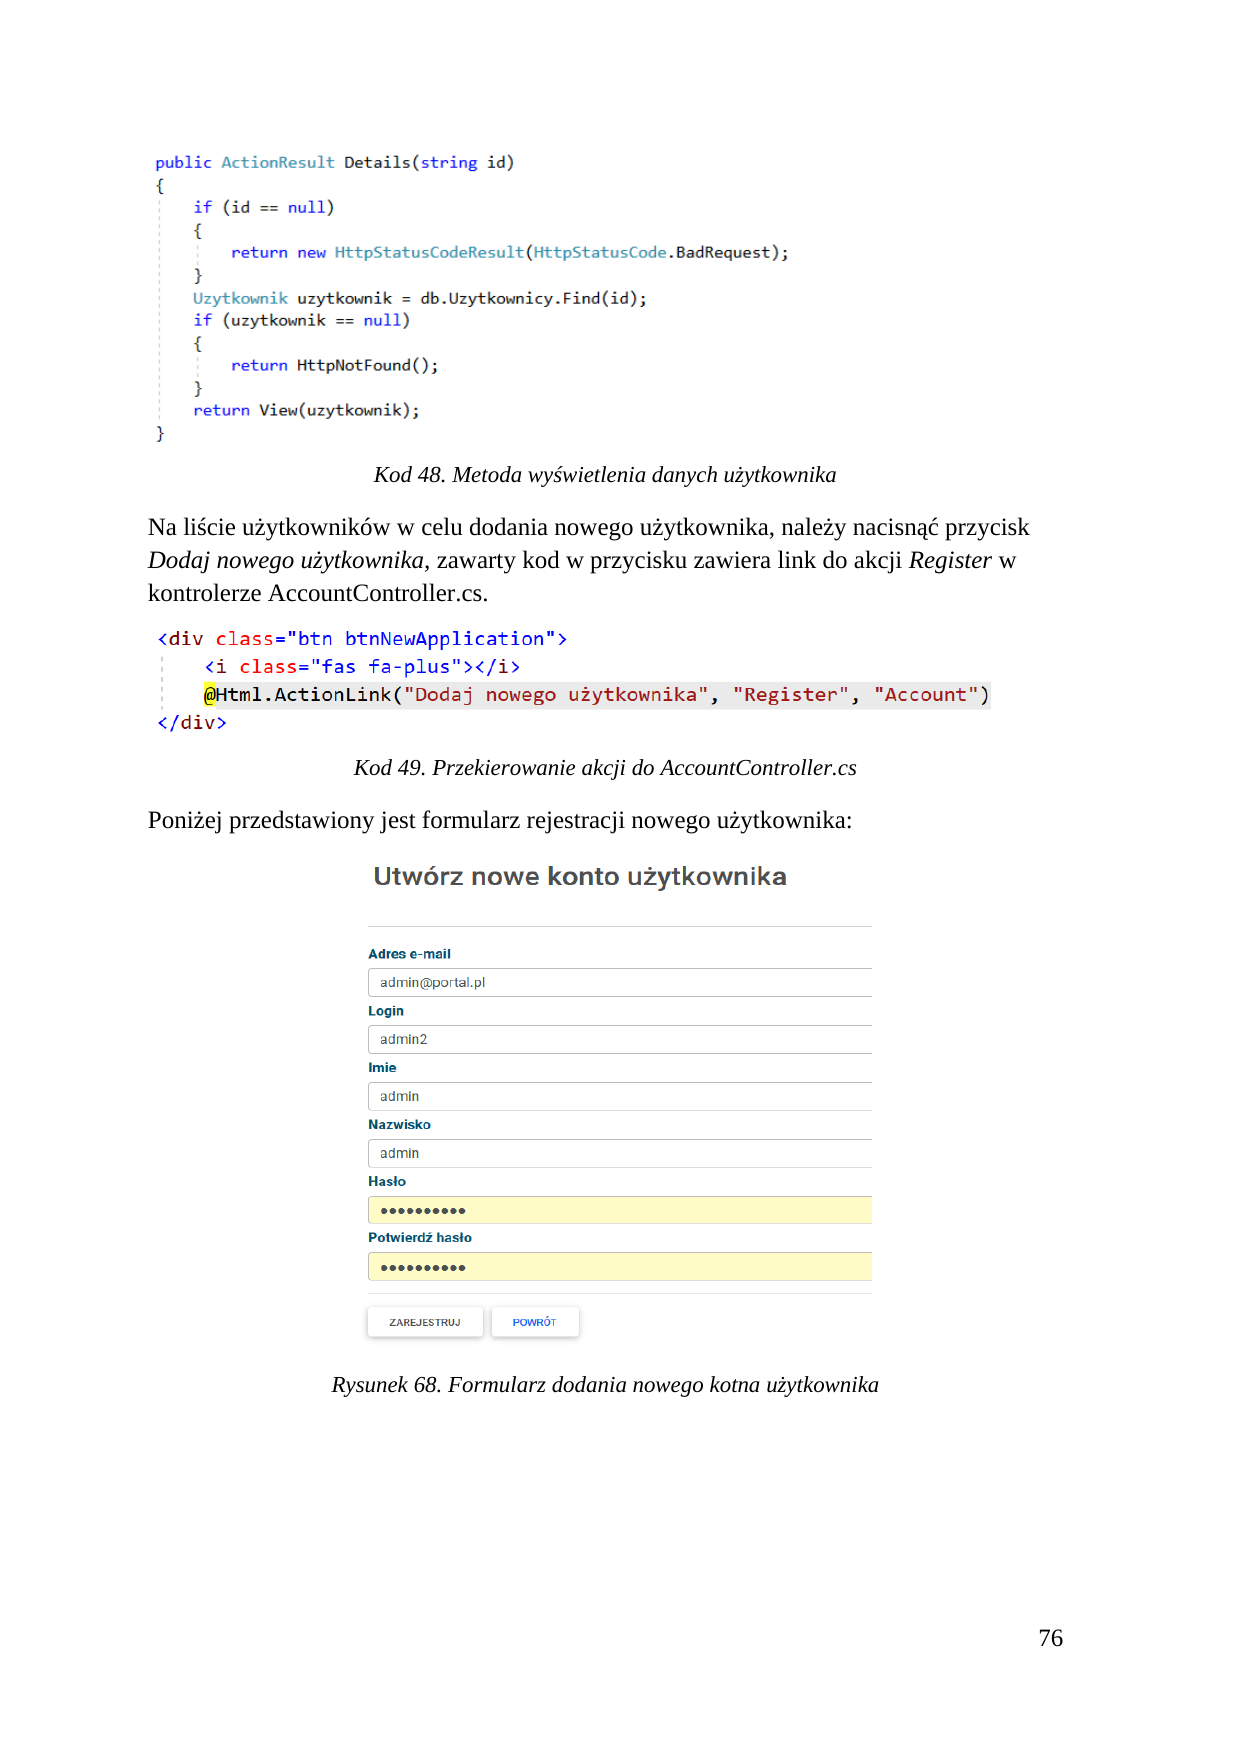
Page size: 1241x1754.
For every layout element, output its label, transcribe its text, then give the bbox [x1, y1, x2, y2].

text Na liście użytkowników w celu dodania nowego użytkownika, należy nacisnąć przycisk Dodaj nowego użytkownika, zawarty kod w przycisku zawiera link do akcji Register w kontrolerze AccountController.cs. [148, 512, 1063, 606]
picture [338, 850, 873, 1354]
text Rysunek 68. Formularz dodania nowego kotna użytkownika [148, 1371, 1063, 1397]
picture [147, 147, 805, 444]
picture [147, 623, 1003, 737]
text Kod 49. Przekierowanie akcji do AccountController.cs [148, 754, 1063, 780]
text Poniżej przedstawiony jest formularz rejestracji nowego użytkownika: [148, 805, 1063, 833]
text Kod 48. Metoda wyświetlenia danych użytkownika [148, 461, 1063, 487]
